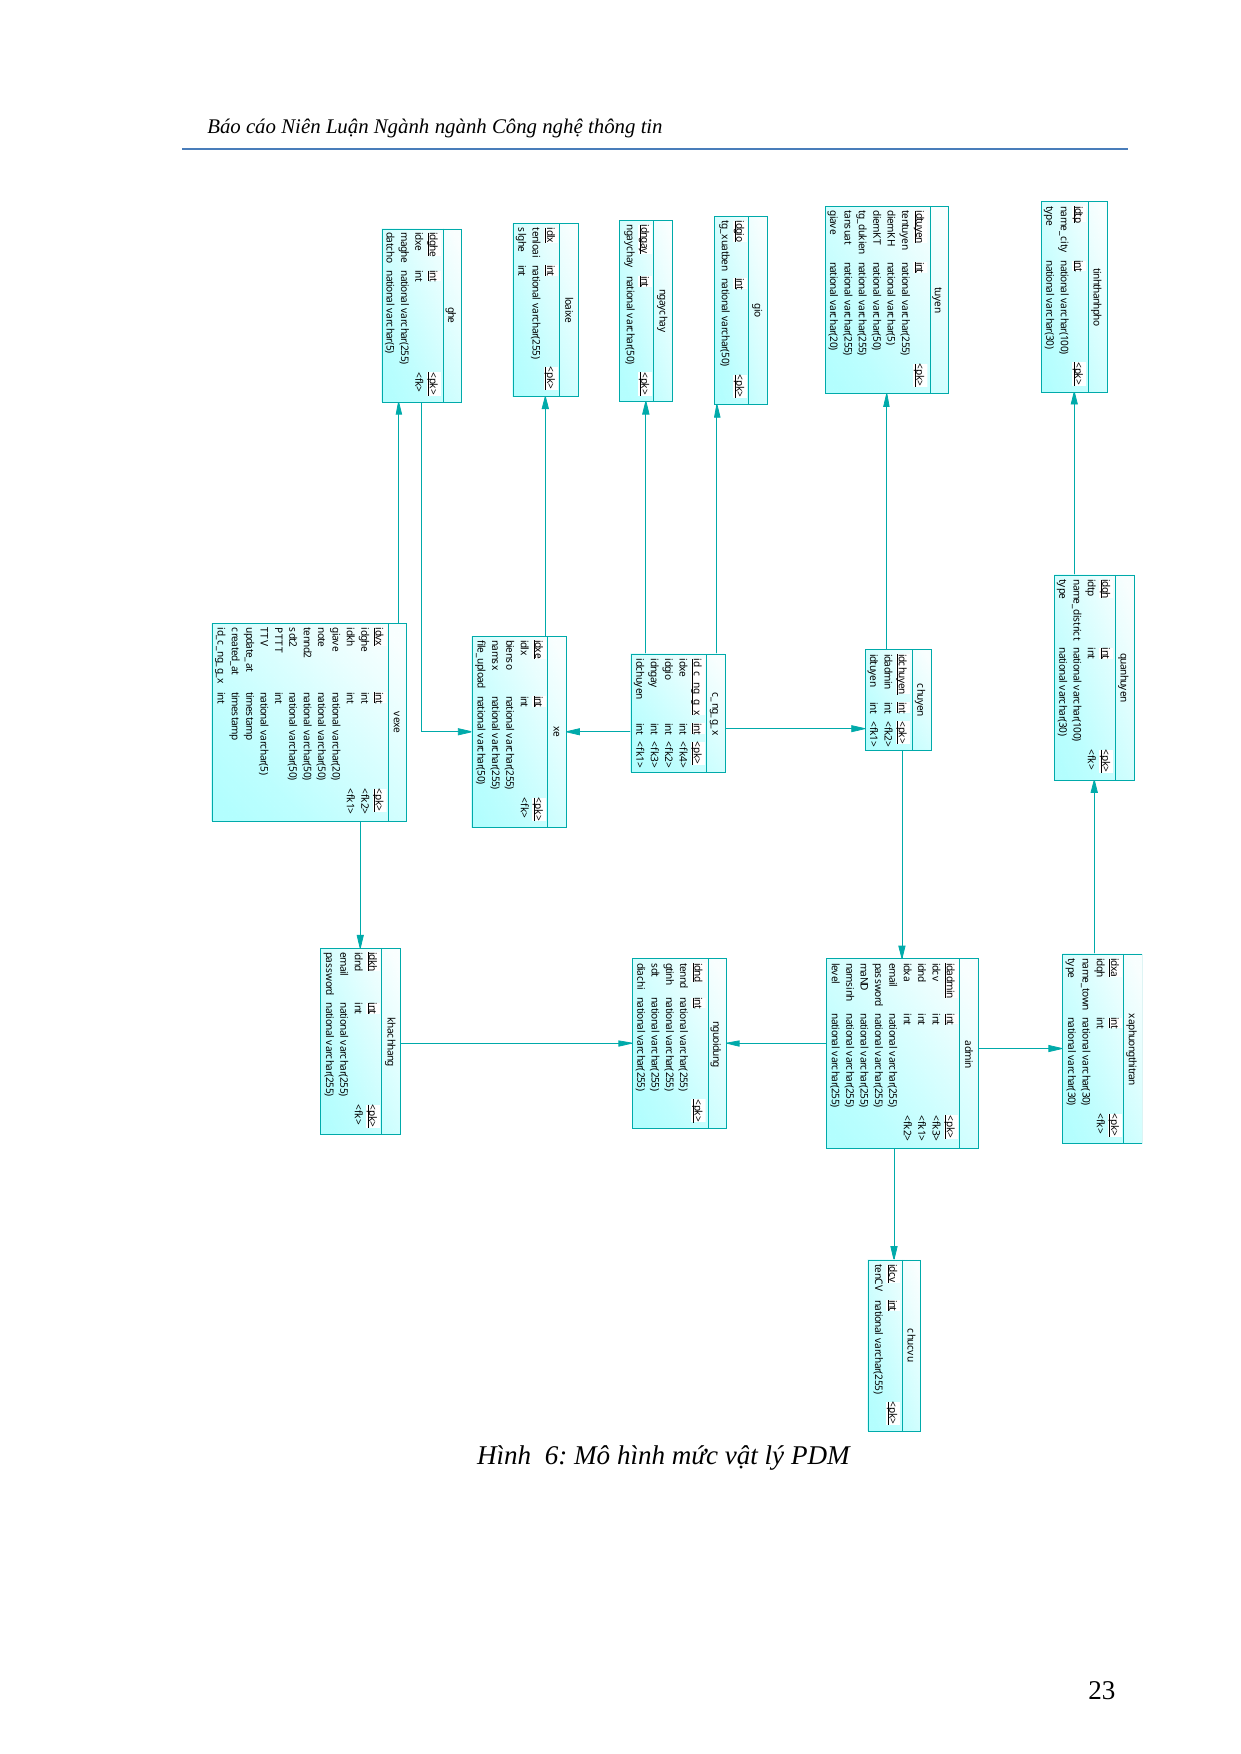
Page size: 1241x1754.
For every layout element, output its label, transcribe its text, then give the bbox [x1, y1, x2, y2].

text Hình 6: Mô hình mức vật lý PDM [207, 1439, 1122, 1471]
